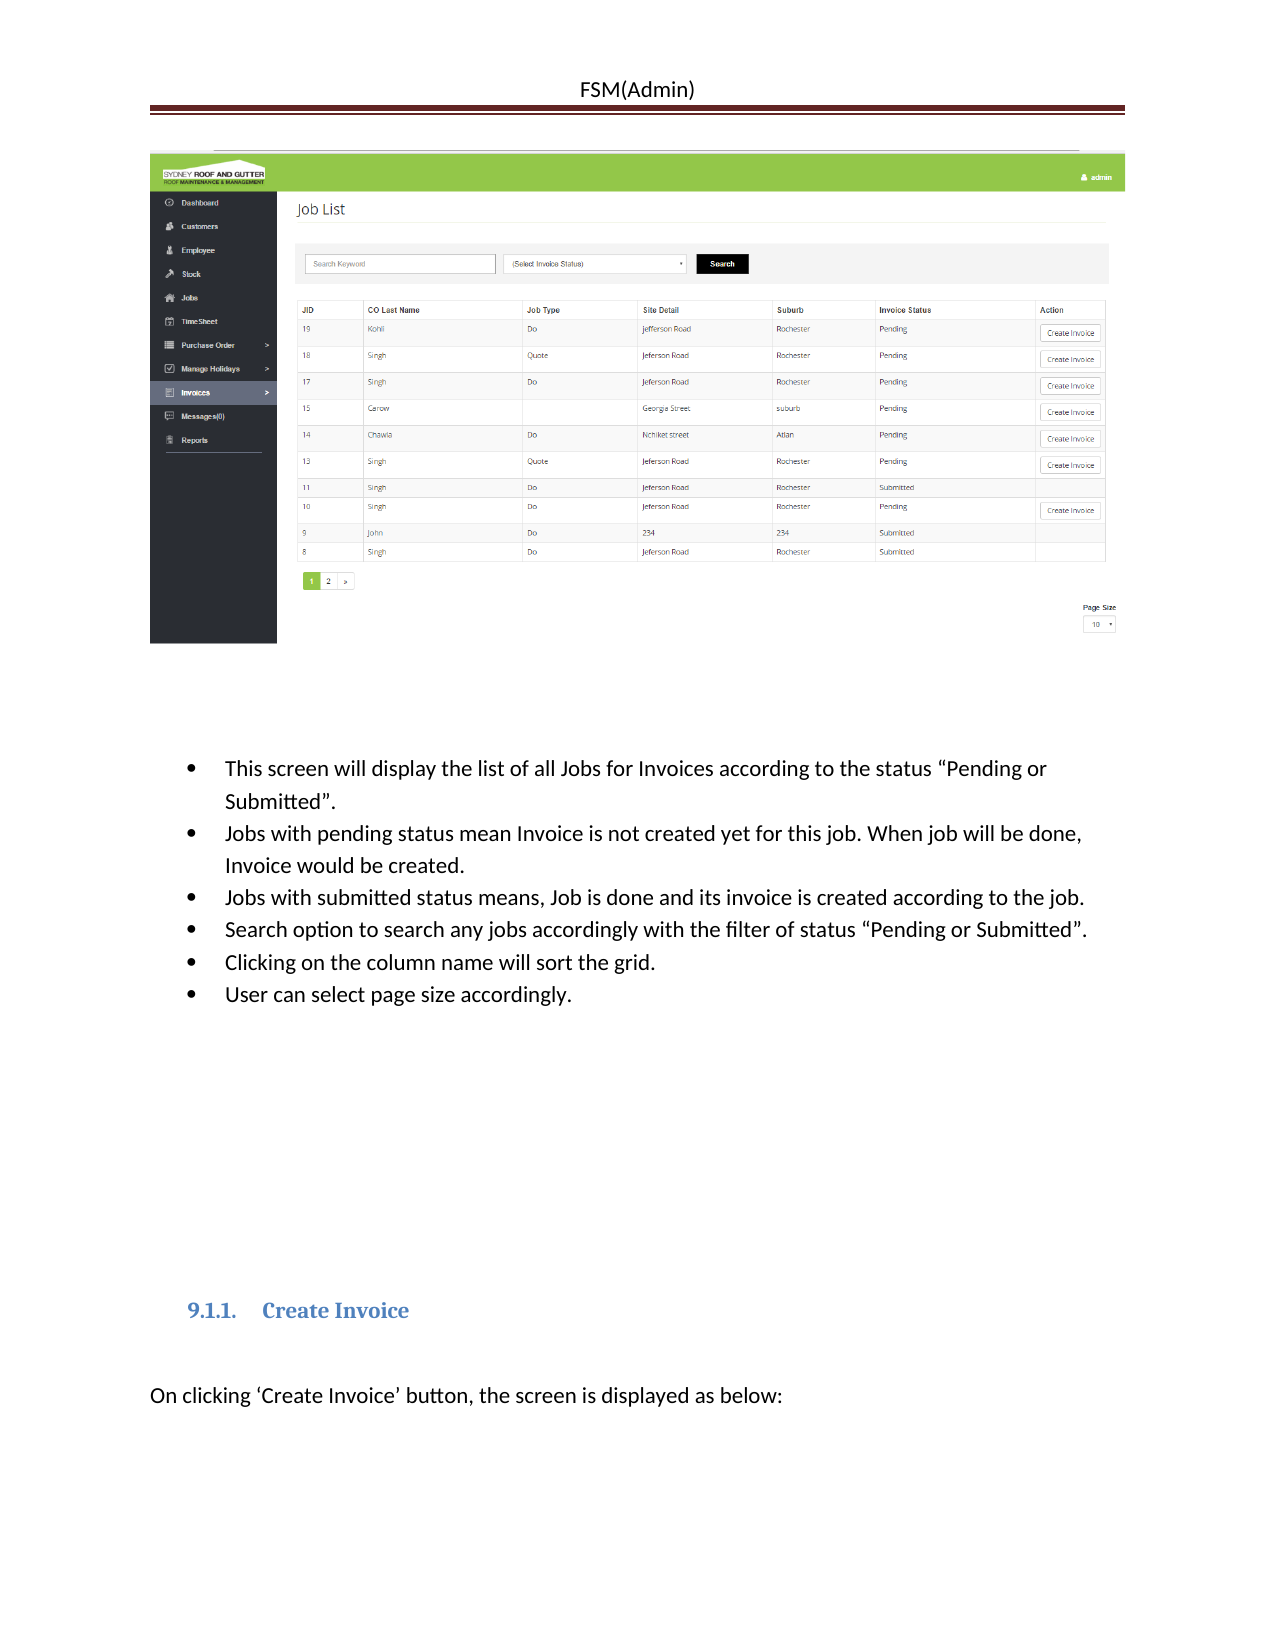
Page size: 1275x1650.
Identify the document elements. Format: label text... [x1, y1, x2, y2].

list Jobs with submitted status means, Job is done and its invoice is created according to the job. [187, 883, 1125, 911]
list User can select page size accordingly. [187, 980, 1125, 1008]
list Clicking on the column name will sort the grid. [187, 948, 1125, 976]
list Search option to search any jobs accordingly with the filter of status “Pending or Submitted”. [187, 916, 1125, 943]
picture [150, 150, 1125, 677]
subtitle Create Invoice [187, 1298, 1125, 1324]
text On clicking ‘Create Invoice’ button, the screen is displayed as below: [150, 1381, 1125, 1409]
list Jobs with pending status mean Invoice is not created yet for this job. When job will be done, Invoice would be created. [187, 819, 1125, 879]
list This screen will display the list of all Jobs for Invoices according to the status “Pending or Submitted”. [187, 754, 1125, 815]
